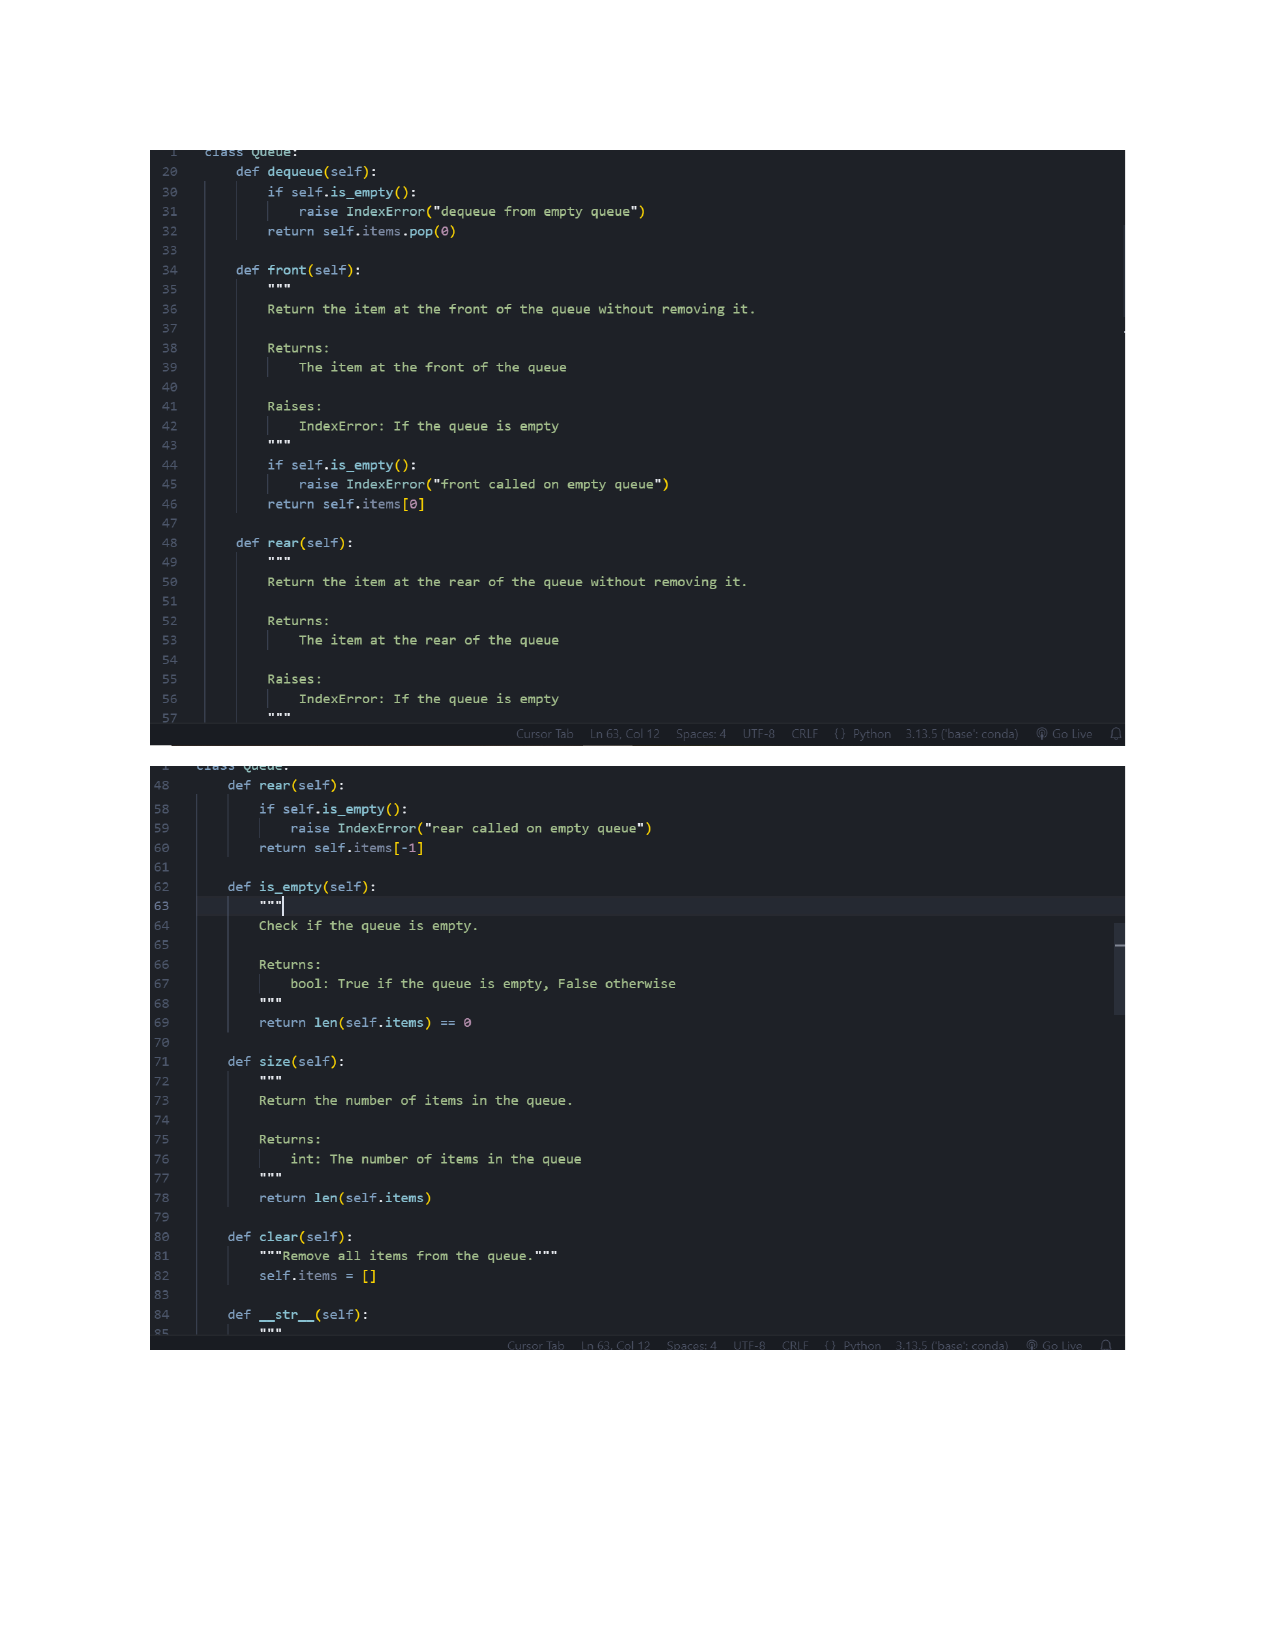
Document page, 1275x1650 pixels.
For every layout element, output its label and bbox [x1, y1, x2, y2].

picture [150, 150, 1125, 746]
picture [150, 766, 1125, 1350]
